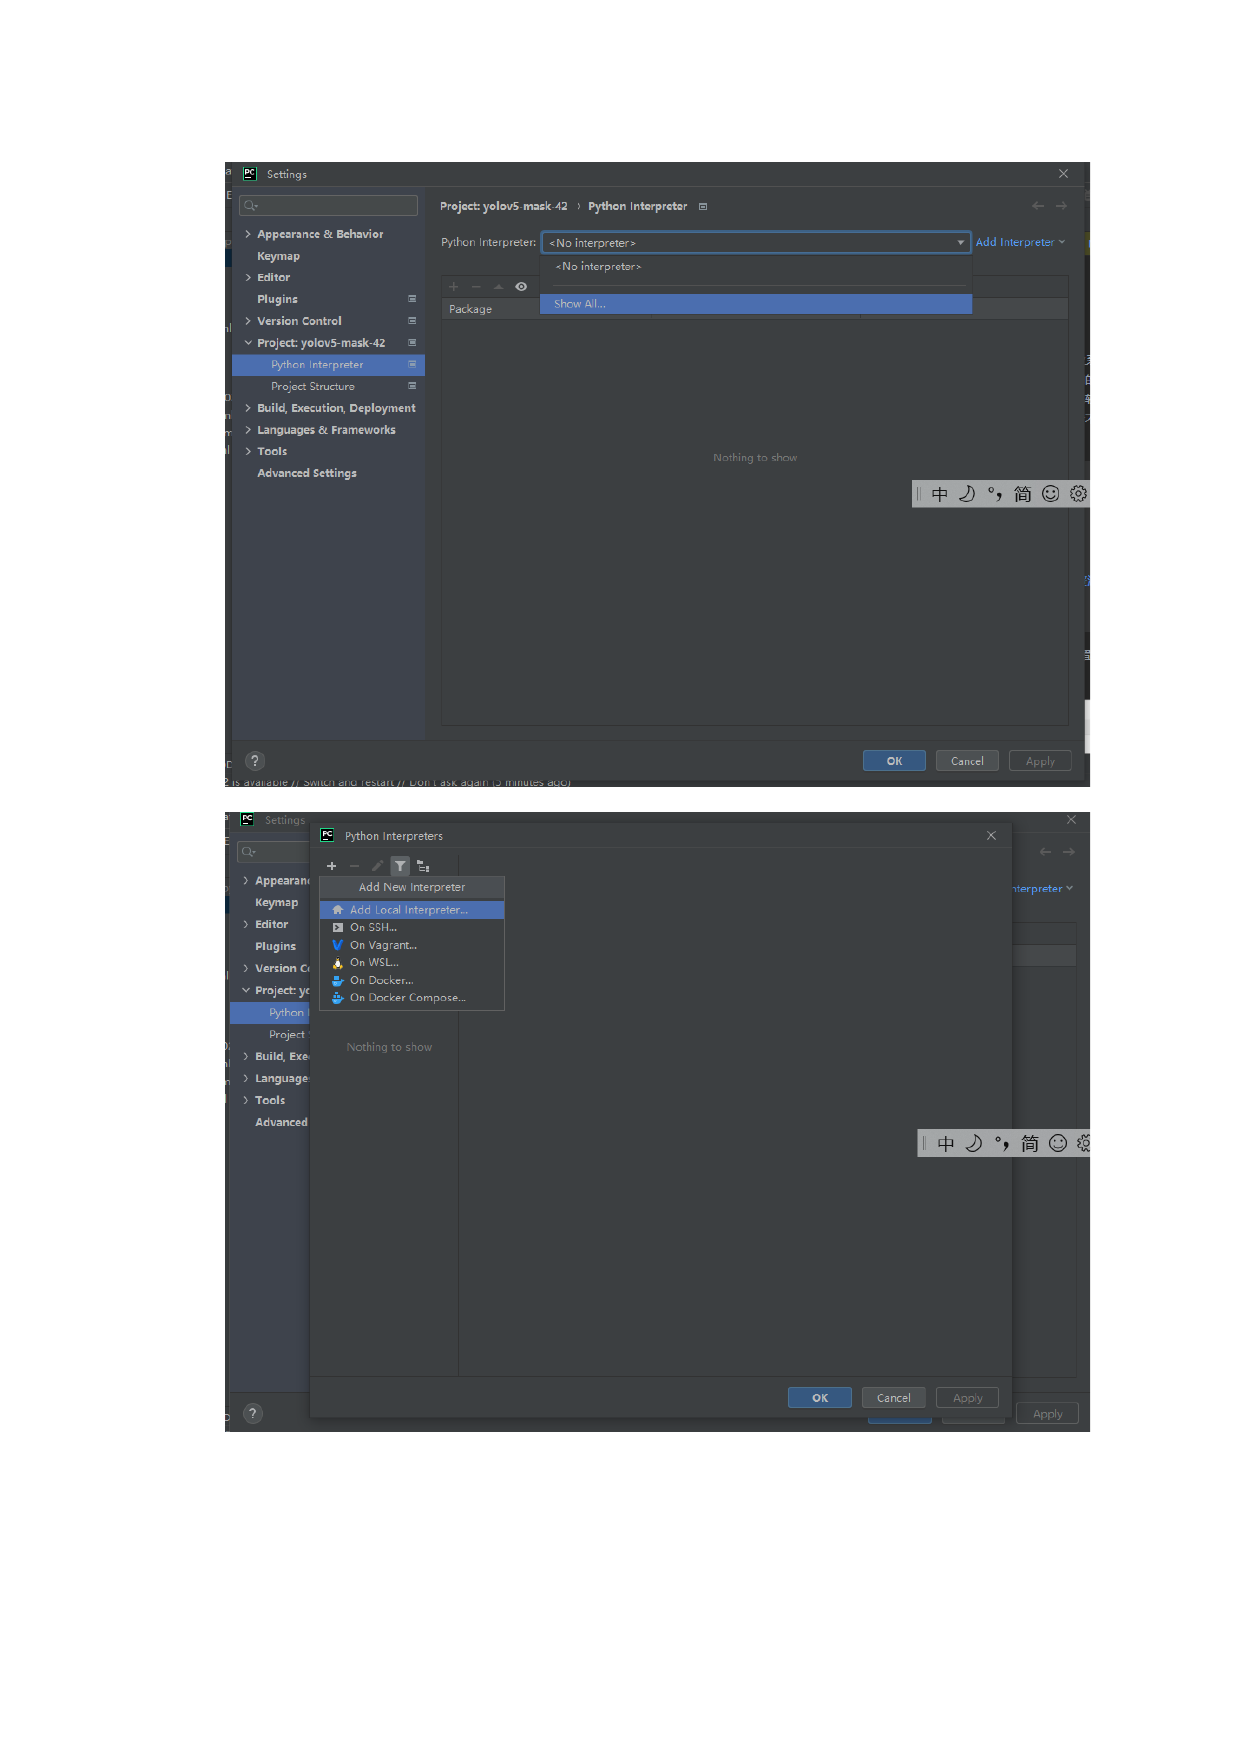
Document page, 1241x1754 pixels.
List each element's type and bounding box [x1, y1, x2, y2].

picture [225, 162, 1091, 787]
picture [225, 812, 1091, 1432]
